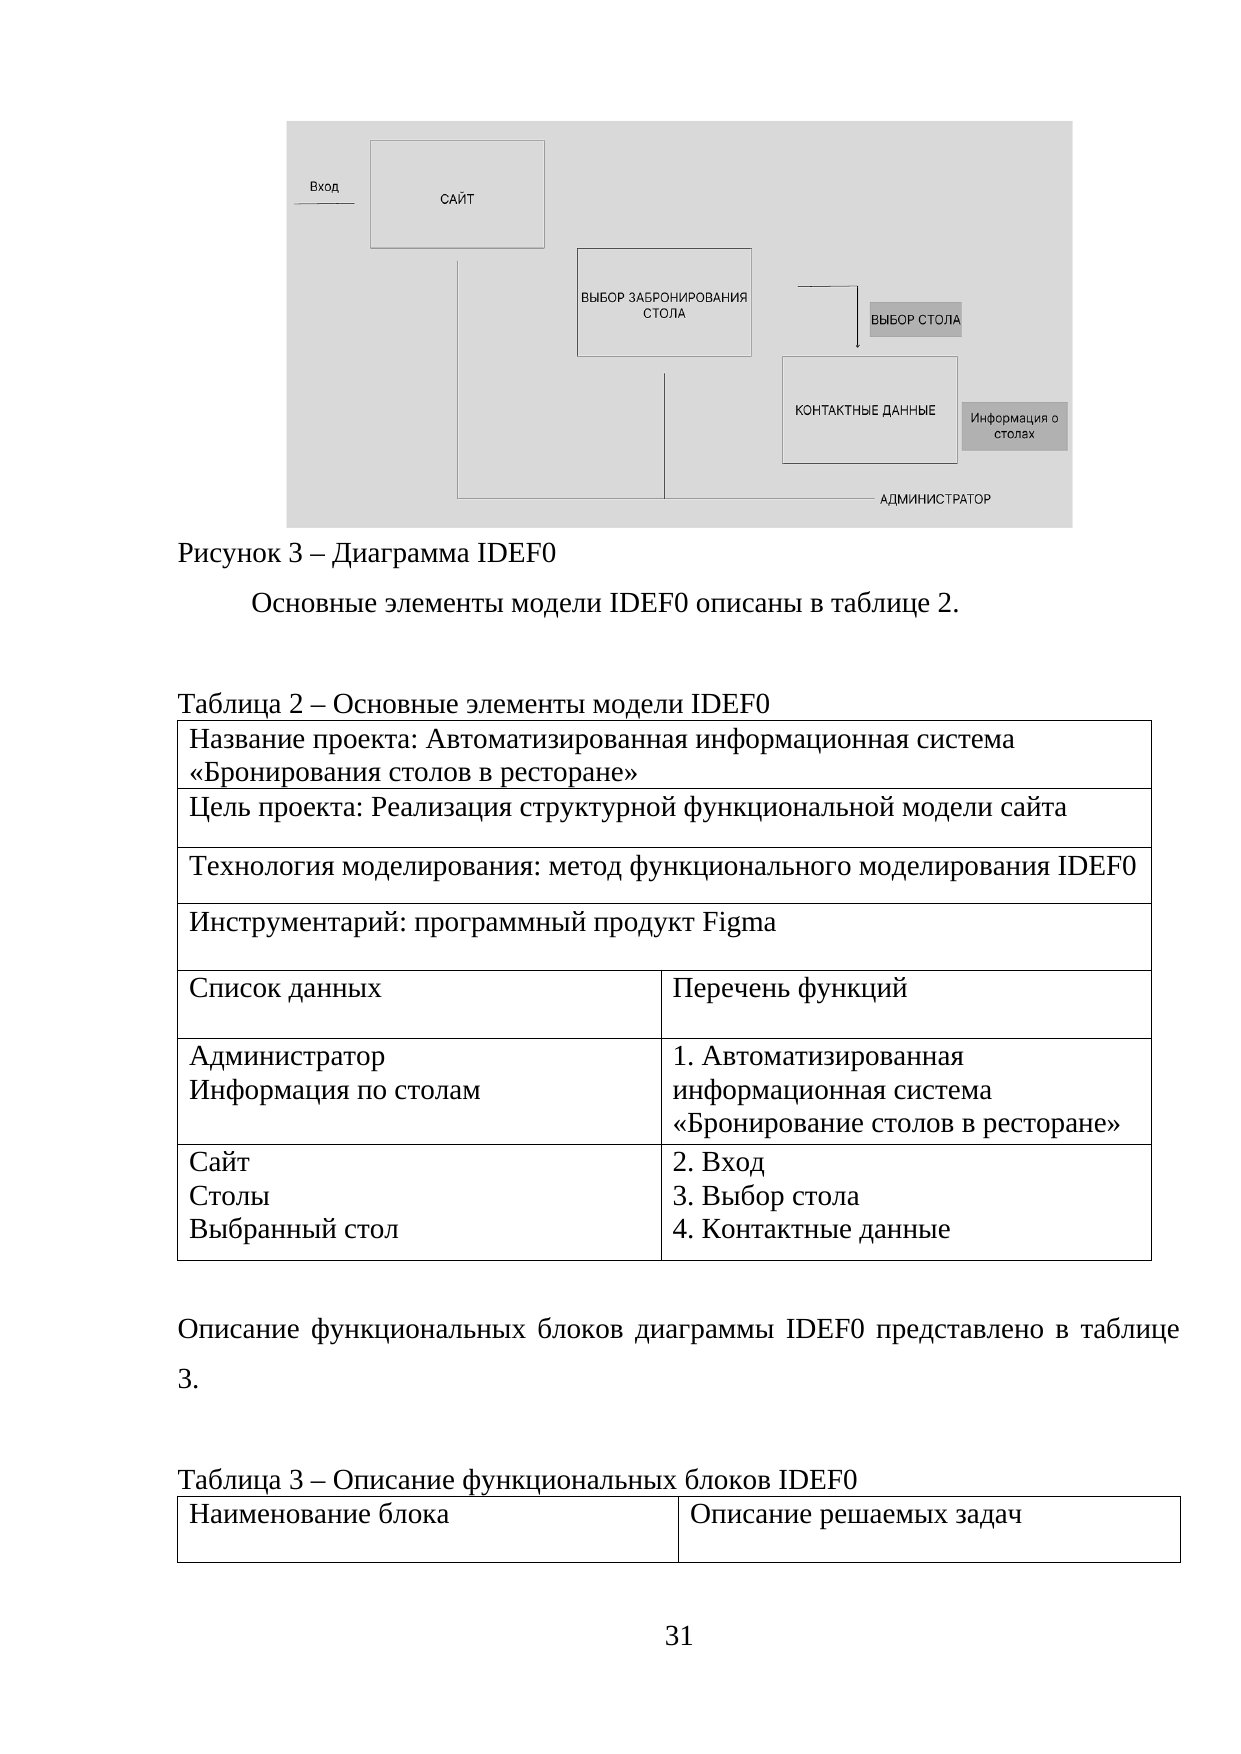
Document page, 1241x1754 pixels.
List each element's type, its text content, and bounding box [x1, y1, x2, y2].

text Таблица 2 – Основные элементы модели IDEF0 [177, 686, 1181, 720]
table_header Описание решаемых задач [679, 1497, 1180, 1562]
table_cell Сайт Столы Выбранный стол [178, 1145, 661, 1260]
table_cell Перечень функций [662, 971, 1151, 1037]
table_cell 2. Вход 3. Выбор стола 4. Контактные данные [662, 1145, 1151, 1260]
table_cell Администратор Информация по столам [178, 1039, 661, 1143]
table_cell Технология моделирования: метод функционального моделирования IDEF0 [178, 848, 1151, 903]
table_cell Инструментарий: программный продукт Figma [178, 904, 1151, 969]
text Основные элементы модели IDEF0 описаны в таблице 2. [177, 586, 1181, 619]
table_header Наименование блока [178, 1497, 678, 1562]
table_cell 1. Автоматизированная информационная система «Бронирование столов в ресторане» [662, 1039, 1151, 1143]
text Рисунок 3 – Диаграмма IDEF0 [177, 535, 1181, 569]
table_header Название проекта: Автоматизированная информационная система «Бронирования столов в ресторане» [178, 721, 1151, 788]
picture [279, 118, 1080, 533]
text Таблица 3 – Описание функциональных блоков IDEF0 [177, 1462, 1181, 1496]
table_cell Цель проекта: Реализация структурной функциональной модели сайта [178, 789, 1151, 847]
text Описание функциональных блоков диаграммы IDEF0 представлено в таблице 3. [177, 1311, 1181, 1395]
table_cell Список данных [178, 971, 661, 1037]
